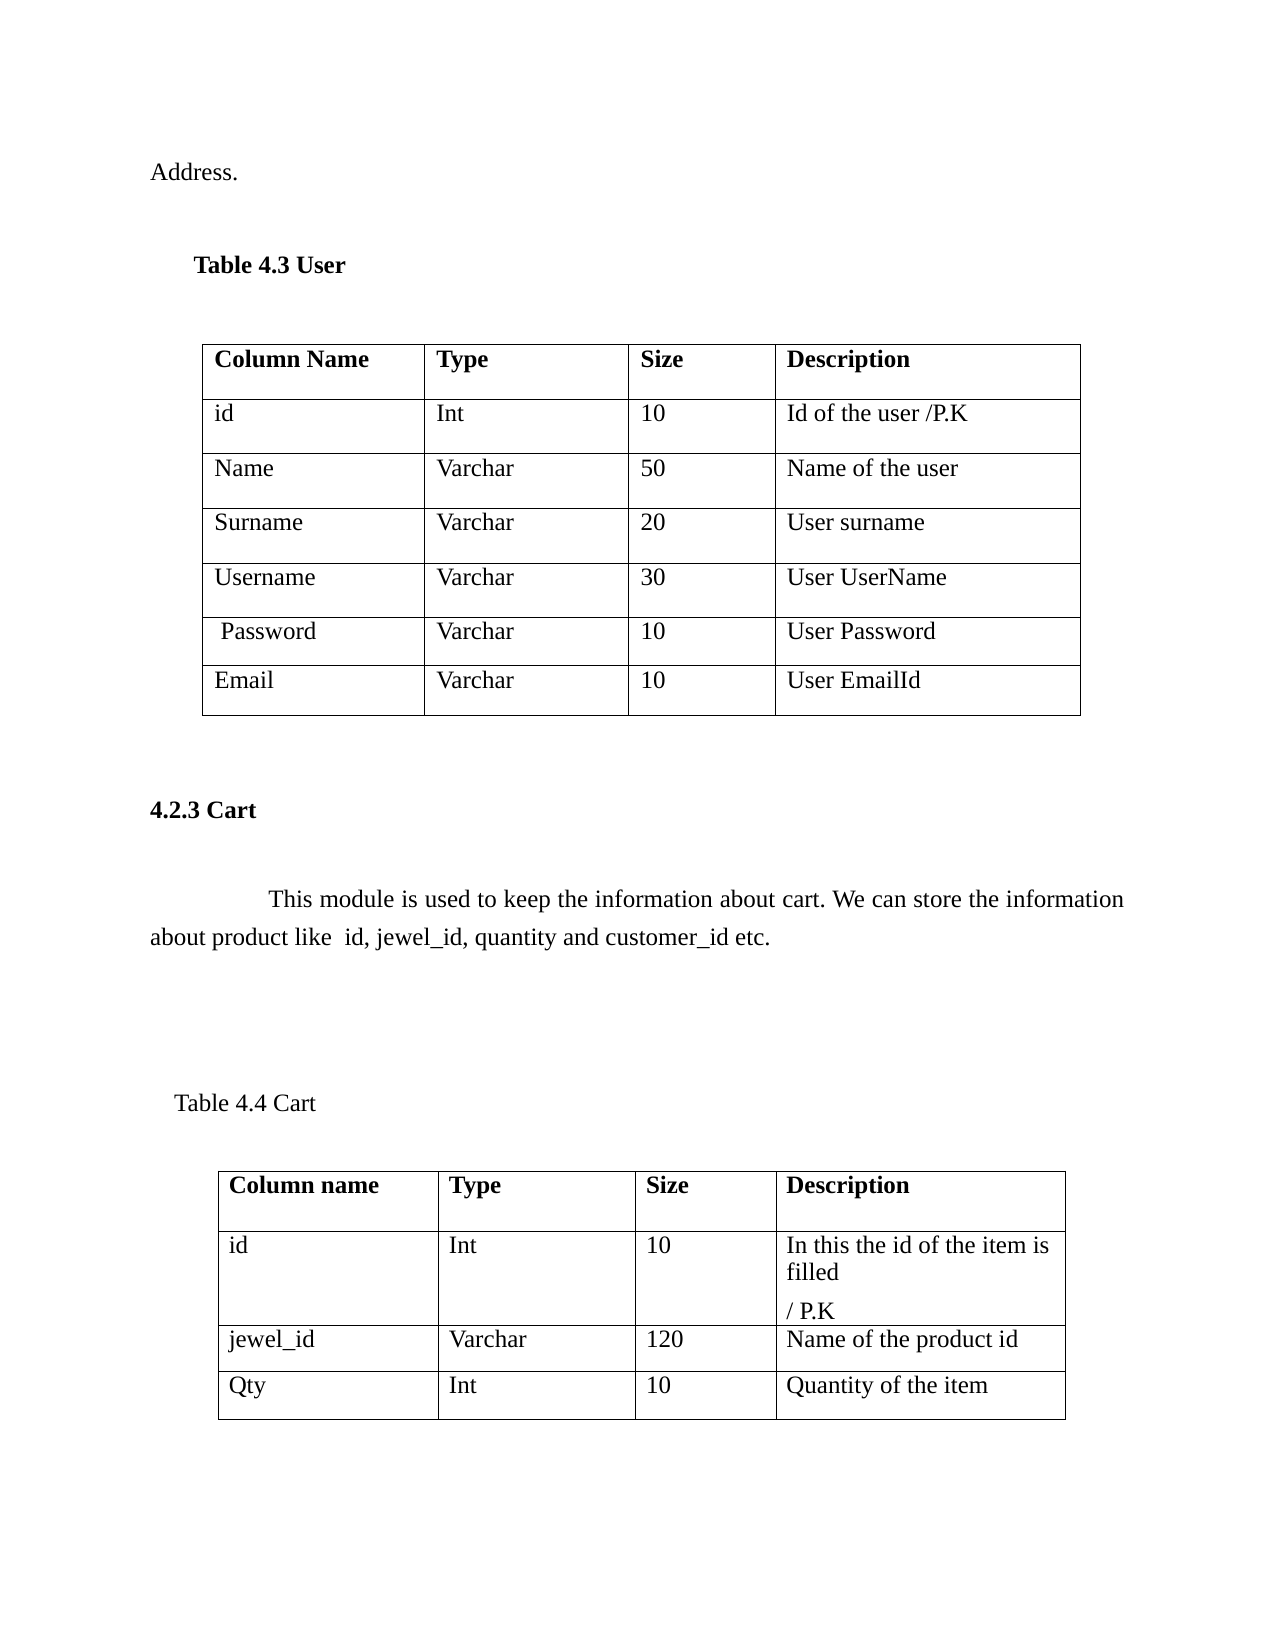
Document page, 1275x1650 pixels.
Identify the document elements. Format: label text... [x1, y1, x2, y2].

table_cell id [219, 1232, 438, 1324]
table_cell 10 [629, 666, 775, 715]
table_cell Surname [203, 509, 424, 563]
table_cell Username [203, 564, 424, 617]
table_cell 10 [629, 618, 775, 665]
table_cell Qty [219, 1372, 438, 1419]
table_cell Varchar [439, 1326, 635, 1371]
text This module is used to keep the information about cart. We can store the information about product like id, jewel_id, quantity and customer_id etc. [150, 878, 1125, 953]
table_cell 30 [629, 564, 775, 617]
table_header Description [776, 345, 1080, 399]
table_cell id [203, 400, 424, 453]
table_cell Varchar [425, 509, 628, 563]
table_cell Int [439, 1372, 635, 1419]
table_header Size [629, 345, 775, 399]
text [150, 150, 1074, 187]
text Table 4.4 Cart [174, 1090, 1125, 1117]
table_header Column Name [203, 345, 424, 399]
table_header Type [425, 345, 628, 399]
table_cell Quantity of the item [777, 1372, 1065, 1419]
text 4.2.3 Cart [150, 797, 1125, 824]
table_cell 120 [636, 1326, 776, 1371]
table_cell Name [203, 454, 424, 508]
table_cell User EmailId [776, 666, 1080, 715]
table_cell User UserName [776, 564, 1080, 617]
table_cell In this the id of the item is filled / P.K [777, 1232, 1065, 1324]
table_cell 20 [629, 509, 775, 563]
table_cell User Password [776, 618, 1080, 665]
table_header Column name [219, 1172, 438, 1231]
table_cell Name of the user [776, 454, 1080, 508]
text Table 4.3 User [150, 252, 720, 279]
table_cell 50 [629, 454, 775, 508]
table_cell Password [203, 618, 424, 665]
table_cell User surname [776, 509, 1080, 563]
table_cell 10 [636, 1232, 776, 1324]
table_cell 10 [629, 400, 775, 453]
table_cell Varchar [425, 454, 628, 508]
table_cell Name of the product id [777, 1326, 1065, 1371]
table_header Size [636, 1172, 776, 1231]
table_cell 10 [636, 1372, 776, 1419]
table_header Type [439, 1172, 635, 1231]
table_cell Email [203, 666, 424, 715]
table_cell jewel_id [219, 1326, 438, 1371]
table_cell Varchar [425, 618, 628, 665]
table_cell Varchar [425, 666, 628, 715]
table_cell Int [439, 1232, 635, 1324]
table_cell Id of the user /P.K [776, 400, 1080, 453]
table_cell Int [425, 400, 628, 453]
table_cell Varchar [425, 564, 628, 617]
table_header Description [777, 1172, 1065, 1231]
